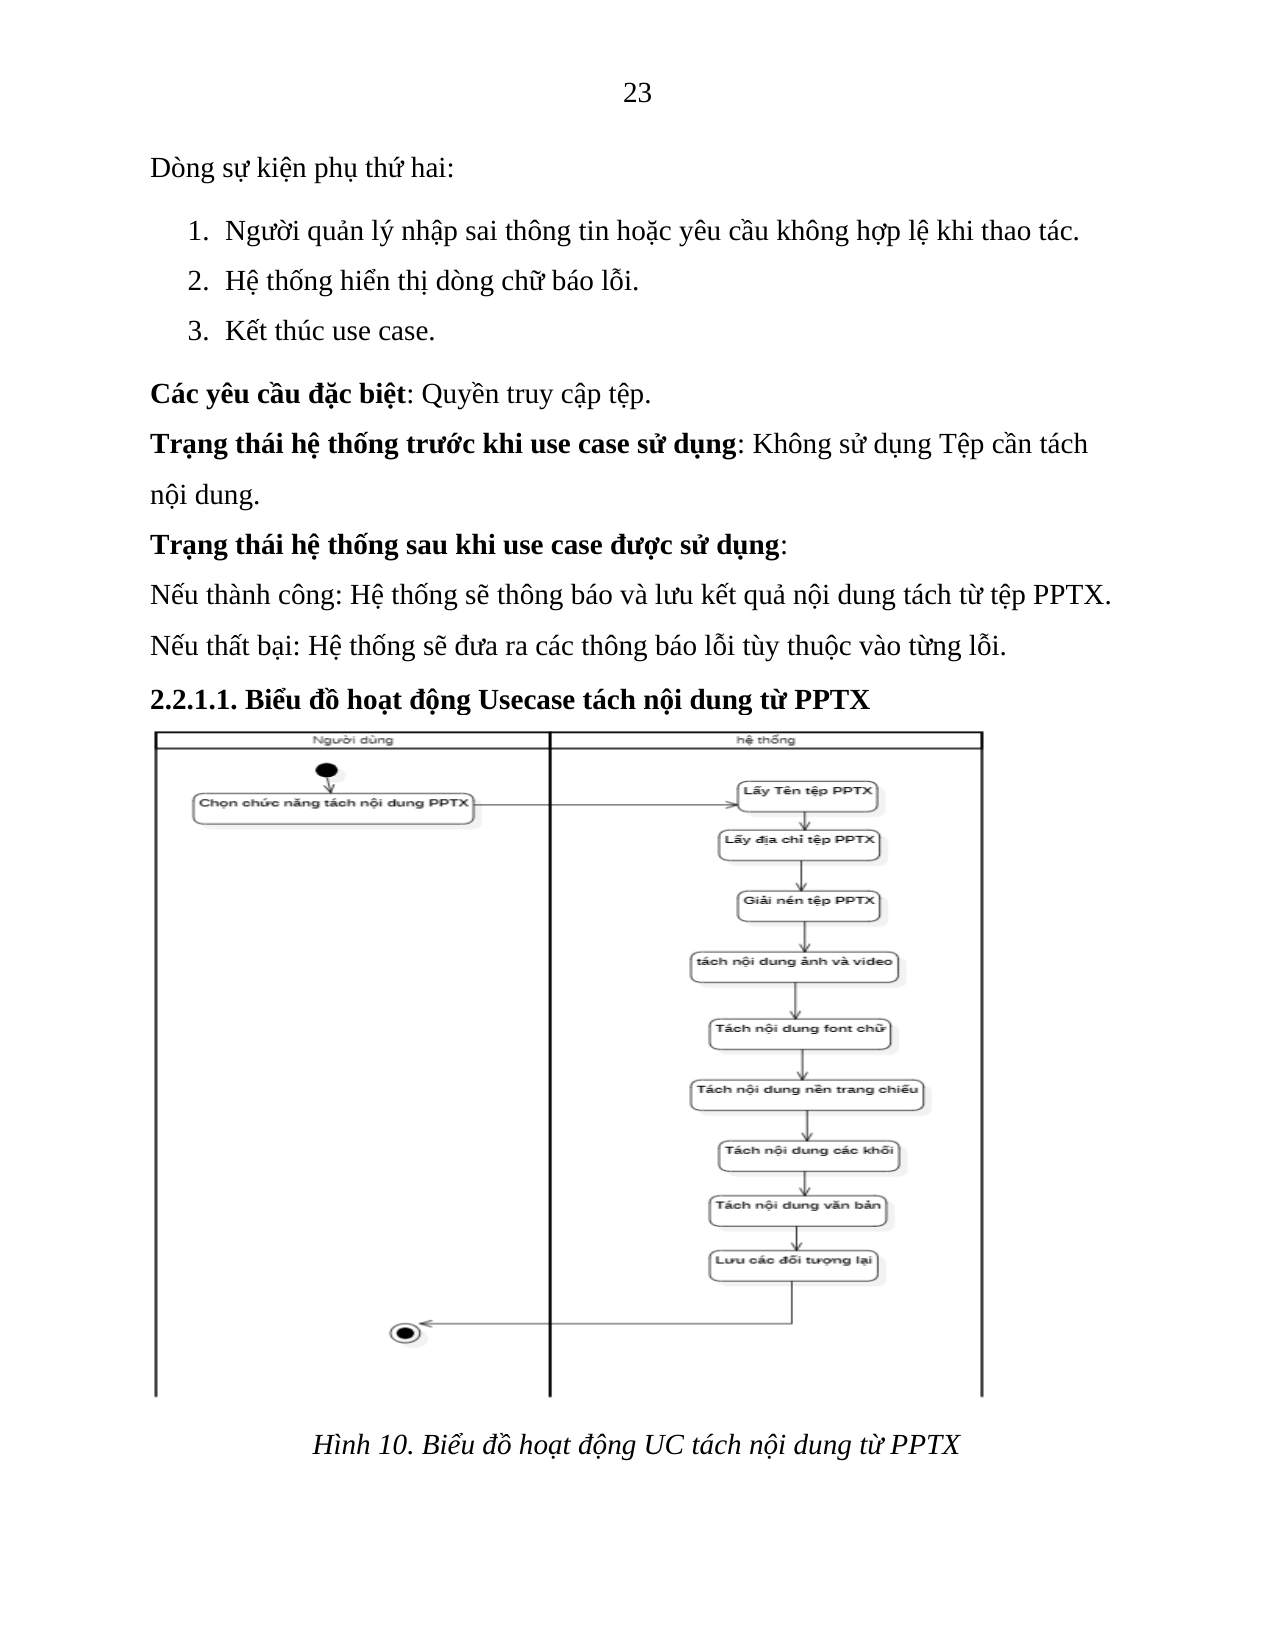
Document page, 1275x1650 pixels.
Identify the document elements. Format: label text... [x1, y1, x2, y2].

text Trạng thái hệ thống trước khi use case sử dụng: Không sử dụng Tệp cần tách nội dung. [150, 427, 1125, 510]
text Các yêu cầu đặc biệt: Quyền truy cập tệp. [150, 376, 1125, 410]
list Kết thúc use case. [187, 313, 1125, 347]
subtitle 2.2.1.1. Biểu đồ hoạt động Usecase tách nội dung từ PPTX [150, 682, 1125, 716]
text Dòng sự kiện phụ thứ hai: [150, 150, 1125, 183]
text Trạng thái hệ thống sau khi use case được sử dụng: [150, 527, 1125, 561]
text Nếu thành công: Hệ thống sẽ thông báo và lưu kết quả nội dung tách từ tệp PPTX. [150, 577, 1125, 611]
text Nếu thất bại: Hệ thống sẽ đưa ra các thông báo lỗi tùy thuộc vào từng lỗi. [150, 628, 1125, 661]
list Người quản lý nhập sai thông tin hoặc yêu cầu không hợp lệ khi thao tác. [187, 213, 1125, 246]
picture [150, 715, 1001, 1422]
list Hệ thống hiển thị dòng chữ báo lỗi. [187, 263, 1125, 297]
